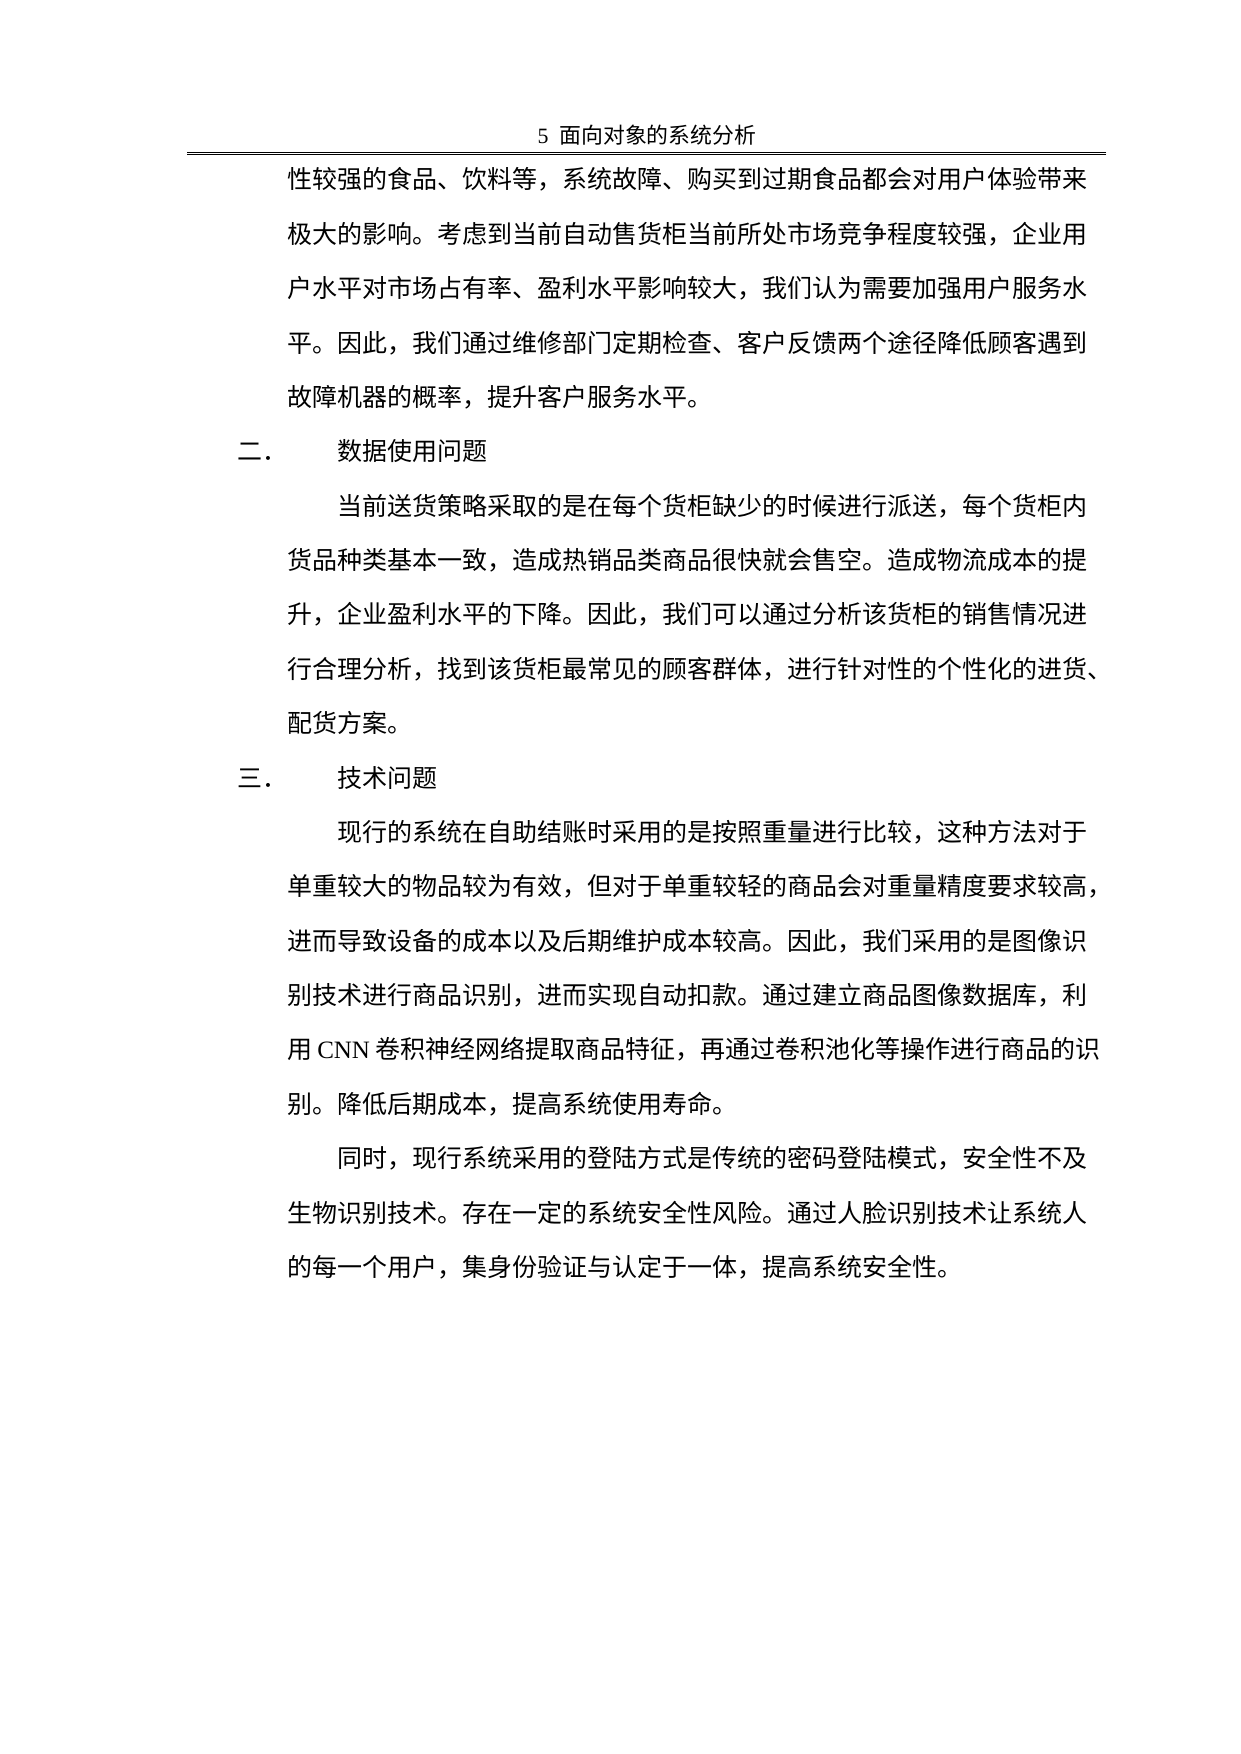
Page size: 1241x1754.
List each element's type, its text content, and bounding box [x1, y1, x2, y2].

list 同时，现行系统采用的登陆方式是传统的密码登陆模式，安全性不及生物识别技术。存在一定的系统安全性风险。通过人脸识别技术让系统人的每一个用户，集身份验证与认定于一体，提高系统安全性。 [287, 1139, 1106, 1284]
list 数据使用问题 [237, 432, 1106, 468]
list 现行的系统在自助结账时采用的是按照重量进行比较，这种方法对于单重较大的物品较为有效，但对于单重较轻的商品会对重量精度要求较高，进而导致设备的成本以及后期维护成本较高。因此，我们采用的是图像识别技术进行商品识别，进而实现自动扣款。通过建立商品图像数据库，利用CNN卷积神经网络提取商品特征，再通过卷积池化等操作进行商品的识别。降低后期成本，提高系统使用寿命。 [287, 812, 1106, 1121]
list 技术问题 [237, 758, 1106, 794]
text 当前送货策略采取的是在每个货柜缺少的时候进行派送，每个货柜内货品种类基本一致，造成热销品类商品很快就会售空。造成物流成本的提升，企业盈利水平的下降。因此，我们可以通过分析该货柜的销售情况进行合理分析，找到该货柜最常见的顾客群体，进行针对性的个性化的进货、配货方案。 [287, 486, 1106, 740]
